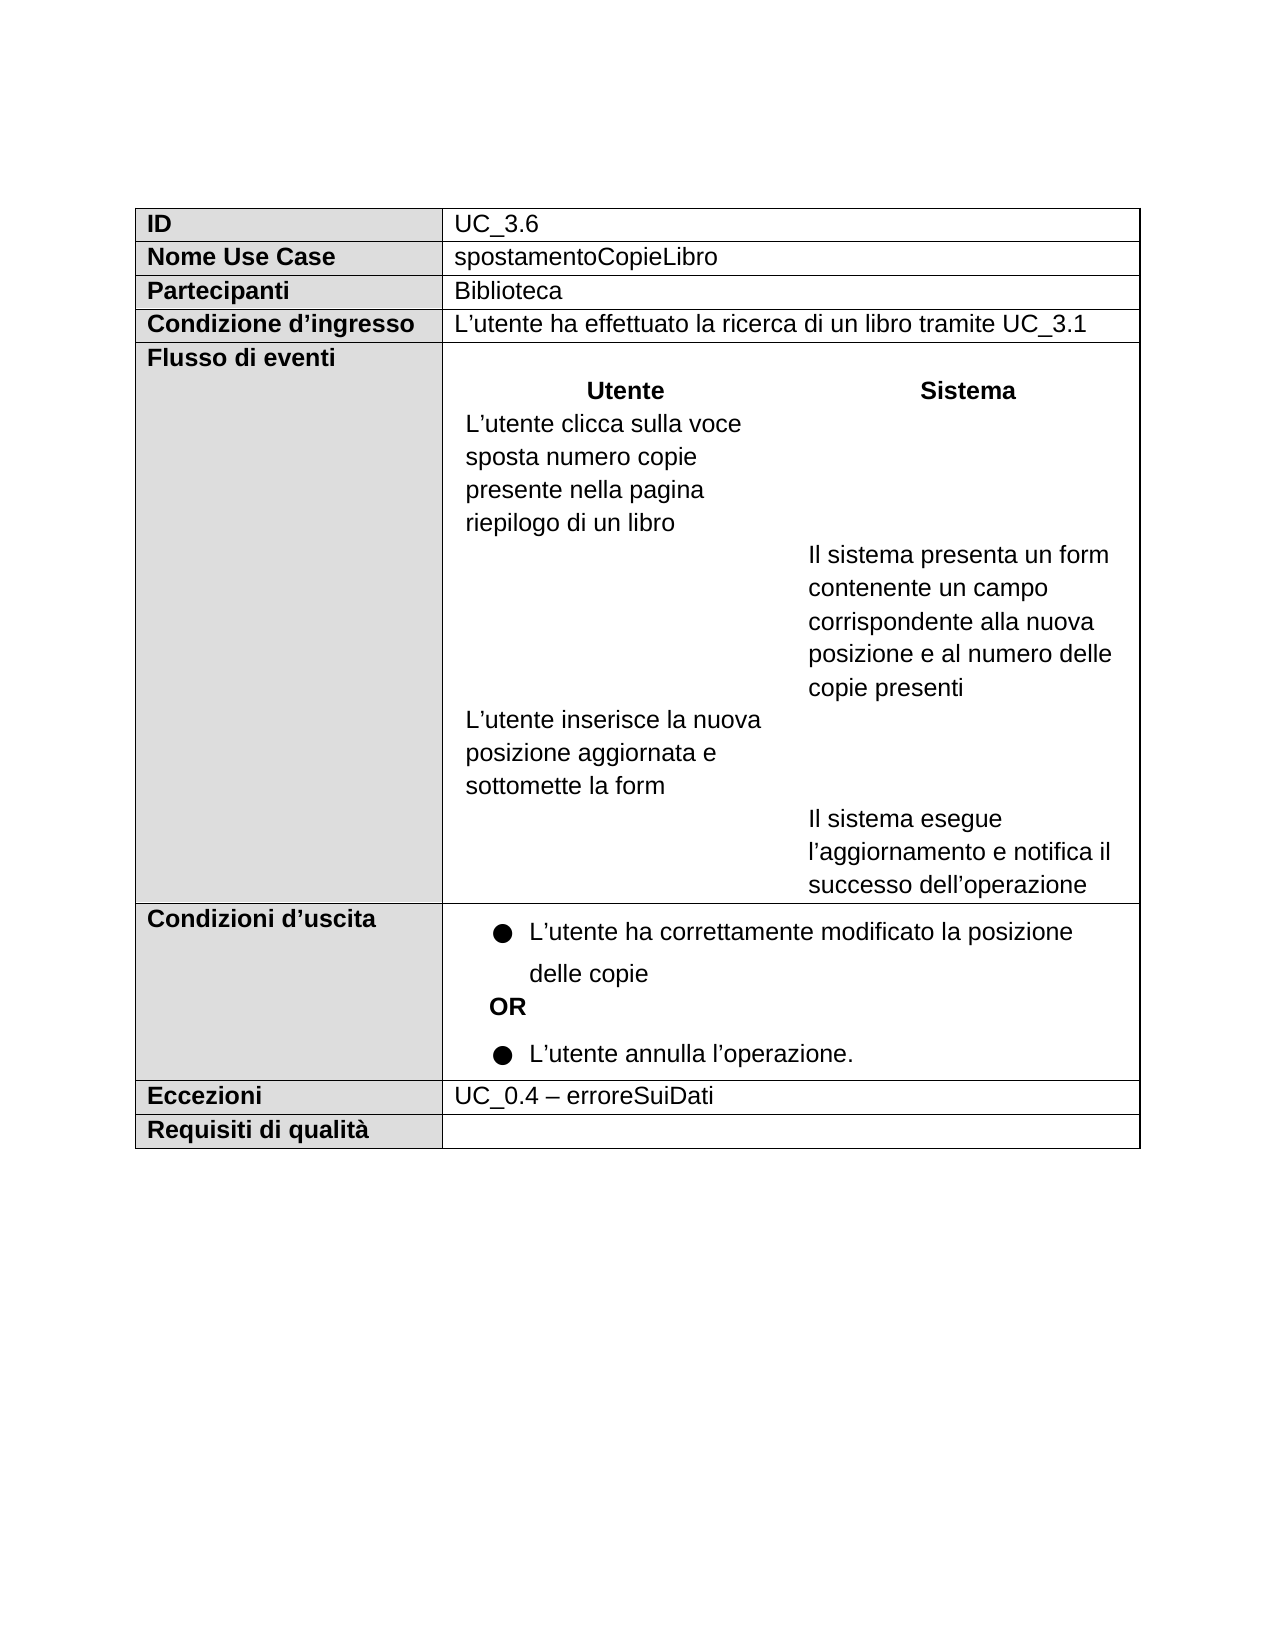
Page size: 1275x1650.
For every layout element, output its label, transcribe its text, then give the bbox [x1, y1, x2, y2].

table_cell Eccezioni [136, 1081, 442, 1114]
table_cell Requisiti di qualità [136, 1115, 442, 1148]
table_header ID [136, 209, 442, 241]
table_cell Biblioteca [443, 276, 1139, 308]
table_cell [443, 343, 1139, 902]
table_cell Partecipanti [136, 276, 442, 308]
table_cell Condizione d’ingresso [136, 310, 442, 342]
table_cell spostamentoCopieLibro [443, 242, 1139, 275]
table_cell Nome Use Case [136, 242, 442, 275]
table_cell UC_0.4 – erroreSuiDati [443, 1081, 1139, 1114]
table_cell Condizioni d’uscita [136, 904, 442, 1080]
table_cell L’utente ha effettuato la ricerca di un libro tramite UC_3.1 [443, 310, 1139, 342]
table_cell L’utente ha correttamente modificato la posizione delle copie OR L’utente annulla l’operazione. [443, 904, 1139, 1080]
table_header UC_3.6 [443, 209, 1139, 241]
table_cell [443, 1115, 1139, 1148]
table_cell Flusso di eventi [136, 343, 442, 902]
